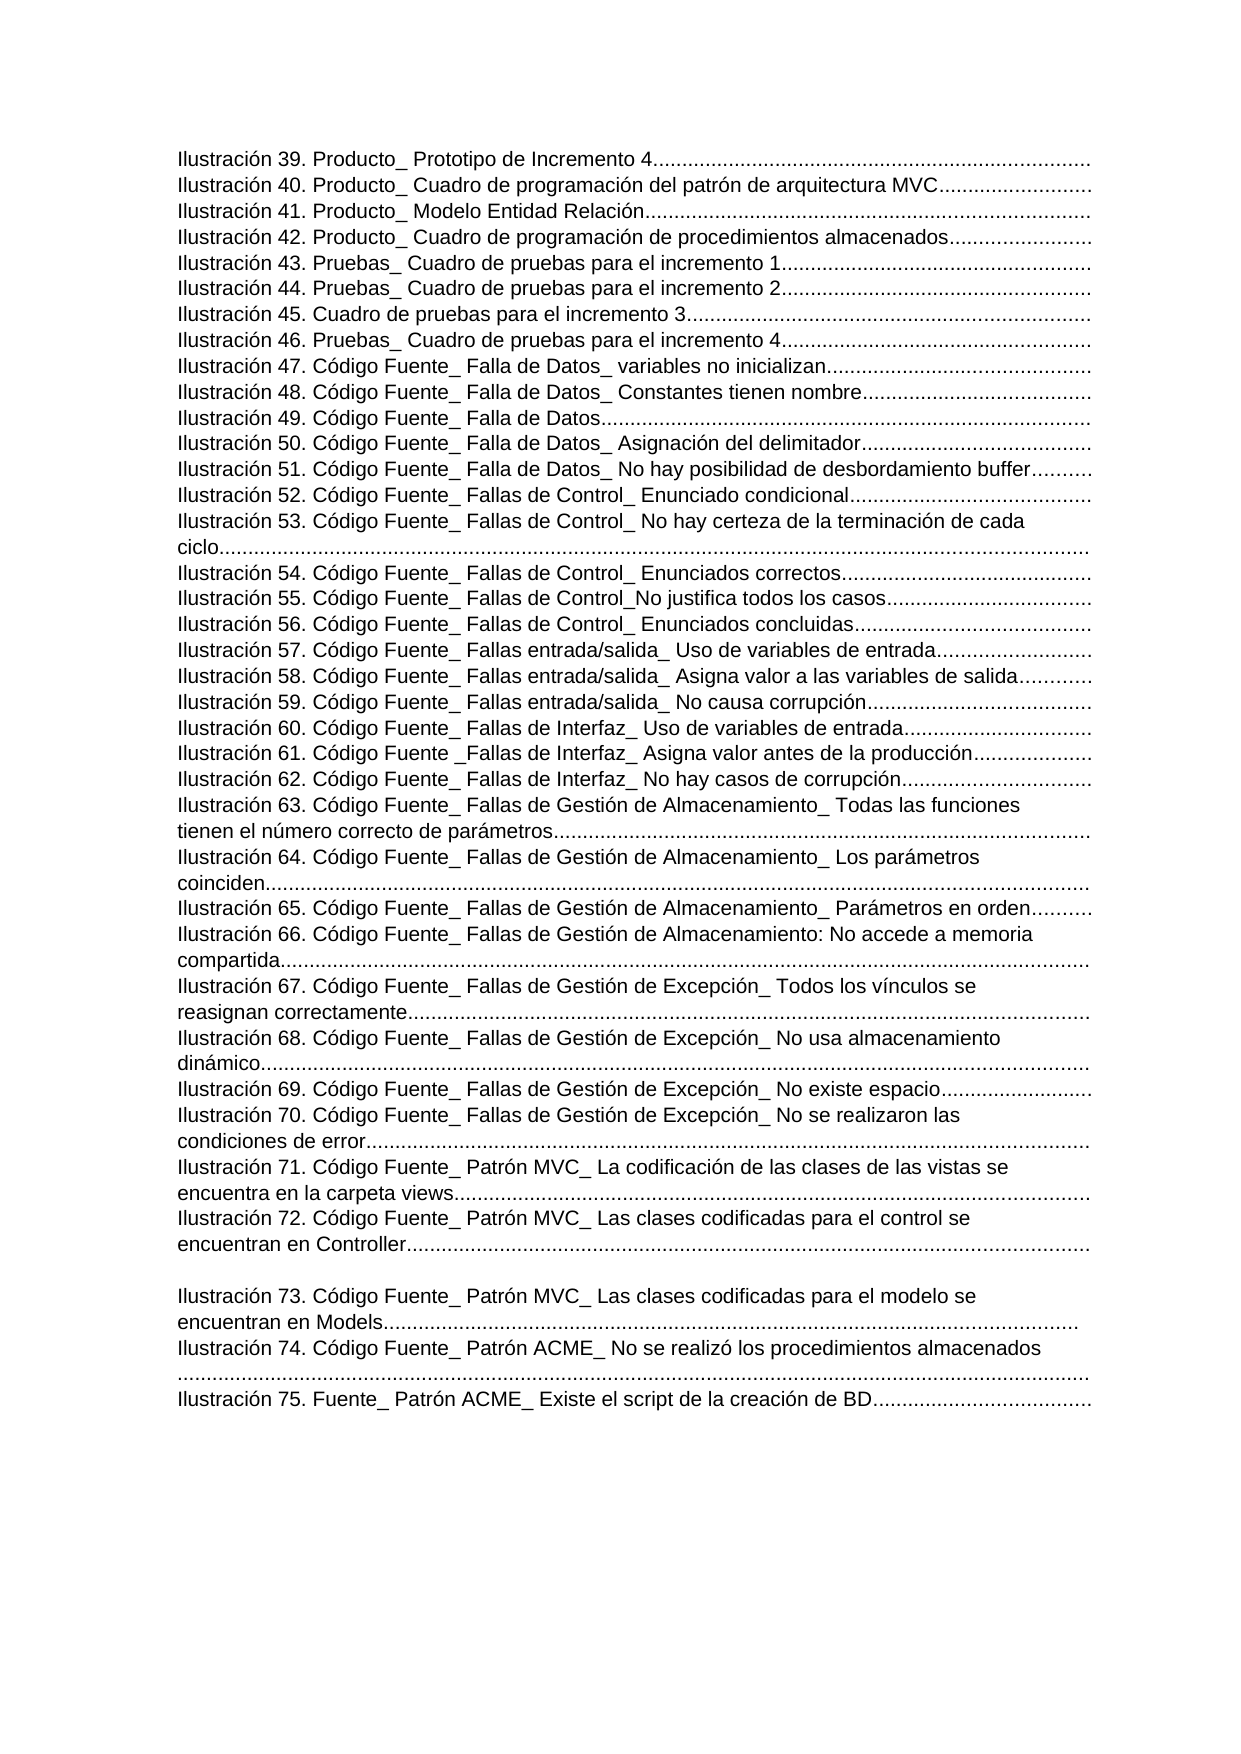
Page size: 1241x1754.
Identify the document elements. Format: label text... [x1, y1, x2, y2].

text Ilustración 58. Código Fuente_ Fallas entrada/salida_ Asigna valor a las variables de salida 77 [177, 664, 1063, 688]
text Ilustración 74. Código Fuente_ Patrón ACME_ No se realizó los procedimientos almacenados 86 [177, 1335, 1063, 1385]
text Ilustración 72. Código Fuente_ Patrón MVC_ Las clases codificadas para el control se encuentran en Controller 84 [177, 1206, 1063, 1256]
text Ilustración 68. Código Fuente_ Fallas de Gestión de Excepción_ No usa almacenamiento dinámico 81 [177, 1025, 1063, 1075]
text Ilustración 52. Código Fuente_ Fallas de Control_ Enunciado condicional 74 [177, 483, 1063, 507]
text Ilustración 43. Pruebas_ Cuadro de pruebas para el incremento 1 64 [177, 250, 1063, 274]
text Ilustración 70. Código Fuente_ Fallas de Gestión de Excepción_ No se realizaron las condiciones de error 82 [177, 1103, 1063, 1153]
text Ilustración 59. Código Fuente_ Fallas entrada/salida_ No causa corrupción 77 [177, 689, 1063, 713]
text Ilustración 61. Código Fuente _Fallas de Interfaz_ Asigna valor antes de la producción 78 [177, 741, 1063, 765]
text Ilustración 67. Código Fuente_ Fallas de Gestión de Excepción_ Todos los vínculos se reasignan correctamente 81 [177, 974, 1063, 1023]
text Ilustración 51. Código Fuente_ Falla de Datos_ No hay posibilidad de desbordamiento buffer 74 [177, 457, 1063, 481]
text Ilustración 65. Código Fuente_ Fallas de Gestión de Almacenamiento_ Parámetros en orden 80 [177, 896, 1063, 920]
text Ilustración 56. Código Fuente_ Fallas de Control_ Enunciados concluidas 77 [177, 612, 1063, 636]
text Ilustración 54. Código Fuente_ Fallas de Control_ Enunciados correctos 75 [177, 560, 1063, 584]
text Ilustración 63. Código Fuente_ Fallas de Gestión de Almacenamiento_ Todas las funciones tienen el número correcto de parámetros 79 [177, 793, 1063, 843]
text Ilustración 41. Producto_ Modelo Entidad Relación 62 [177, 199, 1063, 223]
text Ilustración 50. Código Fuente_ Falla de Datos_ Asignación del delimitador 73 [177, 431, 1063, 455]
text Ilustración 60. Código Fuente_ Fallas de Interfaz_ Uso de variables de entrada 78 [177, 715, 1063, 739]
text Ilustración 66. Código Fuente_ Fallas de Gestión de Almacenamiento: No accede a memoria compartida 81 [177, 922, 1063, 972]
text Ilustración 42. Producto_ Cuadro de programación de procedimientos almacenados 63 [177, 224, 1063, 248]
text Ilustración 69. Código Fuente_ Fallas de Gestión de Excepción_ No existe espacio 82 [177, 1077, 1063, 1101]
text Ilustración 46. Pruebas_ Cuadro de pruebas para el incremento 4 66 [177, 328, 1063, 352]
text Ilustración 62. Código Fuente_ Fallas de Interfaz_ No hay casos de corrupción 79 [177, 767, 1063, 791]
text Ilustración 57. Código Fuente_ Fallas entrada/salida_ Uso de variables de entrada 77 [177, 638, 1063, 662]
text Ilustración 45. Cuadro de pruebas para el incremento 3 66 [177, 302, 1063, 326]
text Ilustración 73. Código Fuente_ Patrón MVC_ Las clases codificadas para el modelo se encuentran en Models 864 [177, 1284, 1063, 1333]
text Ilustración 49. Código Fuente_ Falla de Datos 73 [177, 405, 1063, 429]
text Ilustración 75. Fuente_ Patrón ACME_ Existe el script de la creación de BD 86 [177, 1387, 1063, 1411]
text Ilustración 55. Código Fuente_ Fallas de Control_No justifica todos los casos 76 [177, 586, 1063, 610]
text Ilustración 53. Código Fuente_ Fallas de Control_ No hay certeza de la terminación de cada ciclo 74 [177, 509, 1063, 558]
text Ilustración 48. Código Fuente_ Falla de Datos_ Constantes tienen nombre 72 [177, 379, 1063, 403]
text Ilustración 44. Pruebas_ Cuadro de pruebas para el incremento 2 65 [177, 276, 1063, 300]
text Ilustración 47. Código Fuente_ Falla de Datos_ variables no inicializan 71 [177, 354, 1063, 378]
text Ilustración 71. Código Fuente_ Patrón MVC_ La codificación de las clases de las vistas se encuentra en la carpeta views 83 [177, 1154, 1063, 1204]
text Ilustración 40. Producto_ Cuadro de programación del patrón de arquitectura MVC 62 [177, 173, 1063, 197]
text Ilustración 64. Código Fuente_ Fallas de Gestión de Almacenamiento_ Los parámetros coinciden 80 [177, 844, 1063, 894]
text Ilustración 39. Producto_ Prototipo de Incremento 4 61 [177, 147, 1063, 171]
